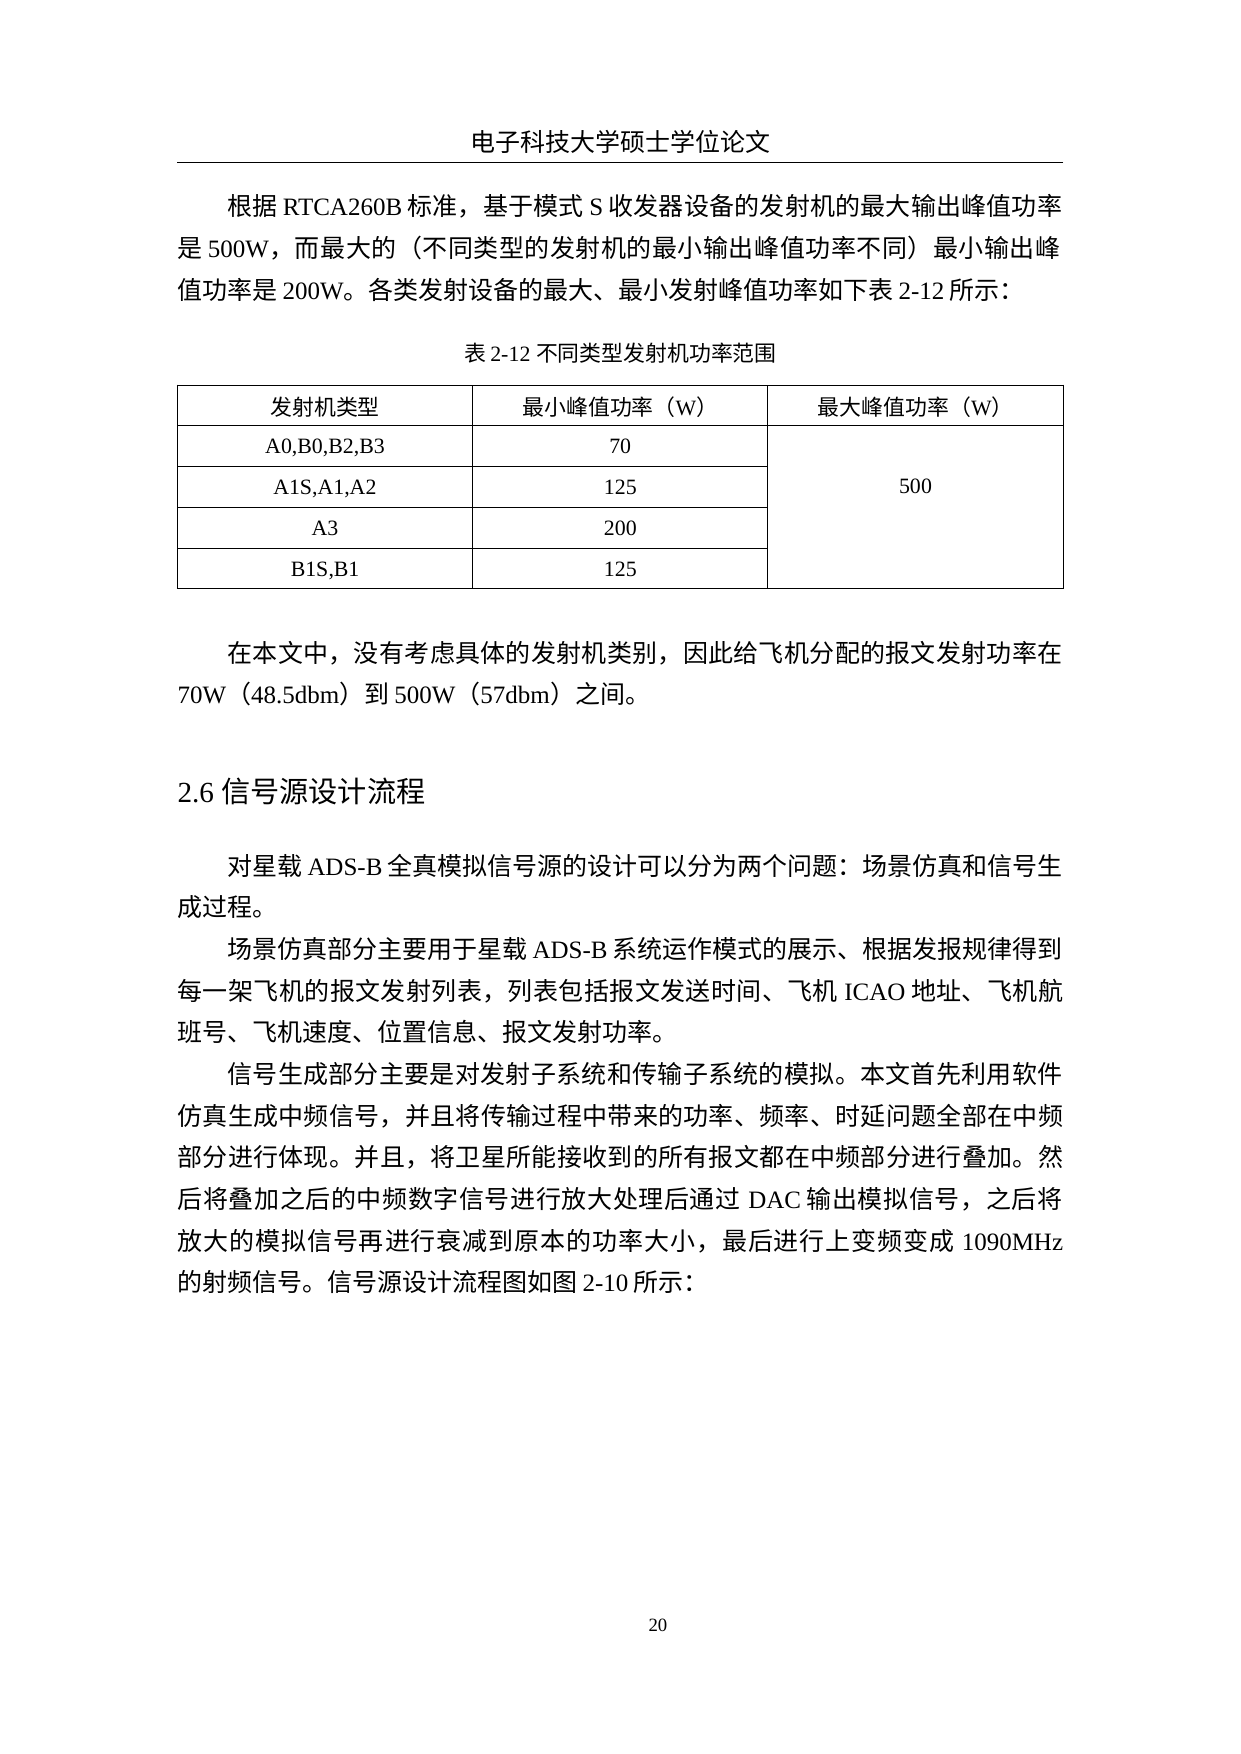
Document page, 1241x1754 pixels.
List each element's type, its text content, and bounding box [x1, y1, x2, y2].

text 在本文中，没有考虑具体的发射机类别，因此给飞机分配的报文发射功率在70W（48.5dbm）到500W（57dbm）之间。 [177, 629, 1063, 712]
table_header 最大峰值功率（W） [768, 386, 1063, 425]
table_header 最小峰值功率（W） [473, 386, 767, 425]
text 表2-12 不同类型发射机功率范围 [177, 332, 1063, 372]
table_cell A3 [178, 508, 472, 547]
text 2.6 信号源设计流程 [177, 750, 1063, 829]
table_cell A0,B0,B2,B3 [178, 426, 472, 466]
table_cell 125 [473, 549, 767, 588]
table_cell B1S,B1 [178, 549, 472, 588]
text 场景仿真部分主要用于星载ADS-B系统运作模式的展示、根据发报规律得到每一架飞机的报文发射列表，列表包括报文发送时间、飞机ICAO地址、飞机航班号、飞机速度、位置信息、报文发射功率。 [177, 925, 1063, 1050]
table_cell 70 [473, 426, 767, 466]
table_cell 200 [473, 508, 767, 547]
table_cell A1S,A1,A2 [178, 467, 472, 507]
text 信号生成部分主要是对发射子系统和传输子系统的模拟。本文首先利用软件仿真生成中频信号，并且将传输过程中带来的功率、频率、时延问题全部在中频部分进行体现。并且，将卫星所能接收到的所有报文都在中频部分进行叠加。然后将叠加之后的中频数字信号进行放大处理后通过DAC输出模拟信号，之后将放大的模拟信号再进行衰减到原本的功率大小，最后进行上变频变成1090MHz的射频信号。信号源设计流程图如图2-10所示： [177, 1050, 1063, 1300]
table_cell 500 [768, 426, 1063, 588]
text 对星载ADS-B全真模拟信号源的设计可以分为两个问题：场景仿真和信号生成过程。 [177, 842, 1063, 925]
text 根据RTCA260B标准，基于模式S收发器设备的发射机的最大输出峰值功率是500W，而最大的（不同类型的发射机的最小输出峰值功率不同）最小输出峰值功率是200W。各类发射设备的最大、最小发射峰值功率如下表2-12所示： [177, 182, 1063, 307]
table_header 发射机类型 [178, 386, 472, 425]
table_cell 125 [473, 467, 767, 507]
